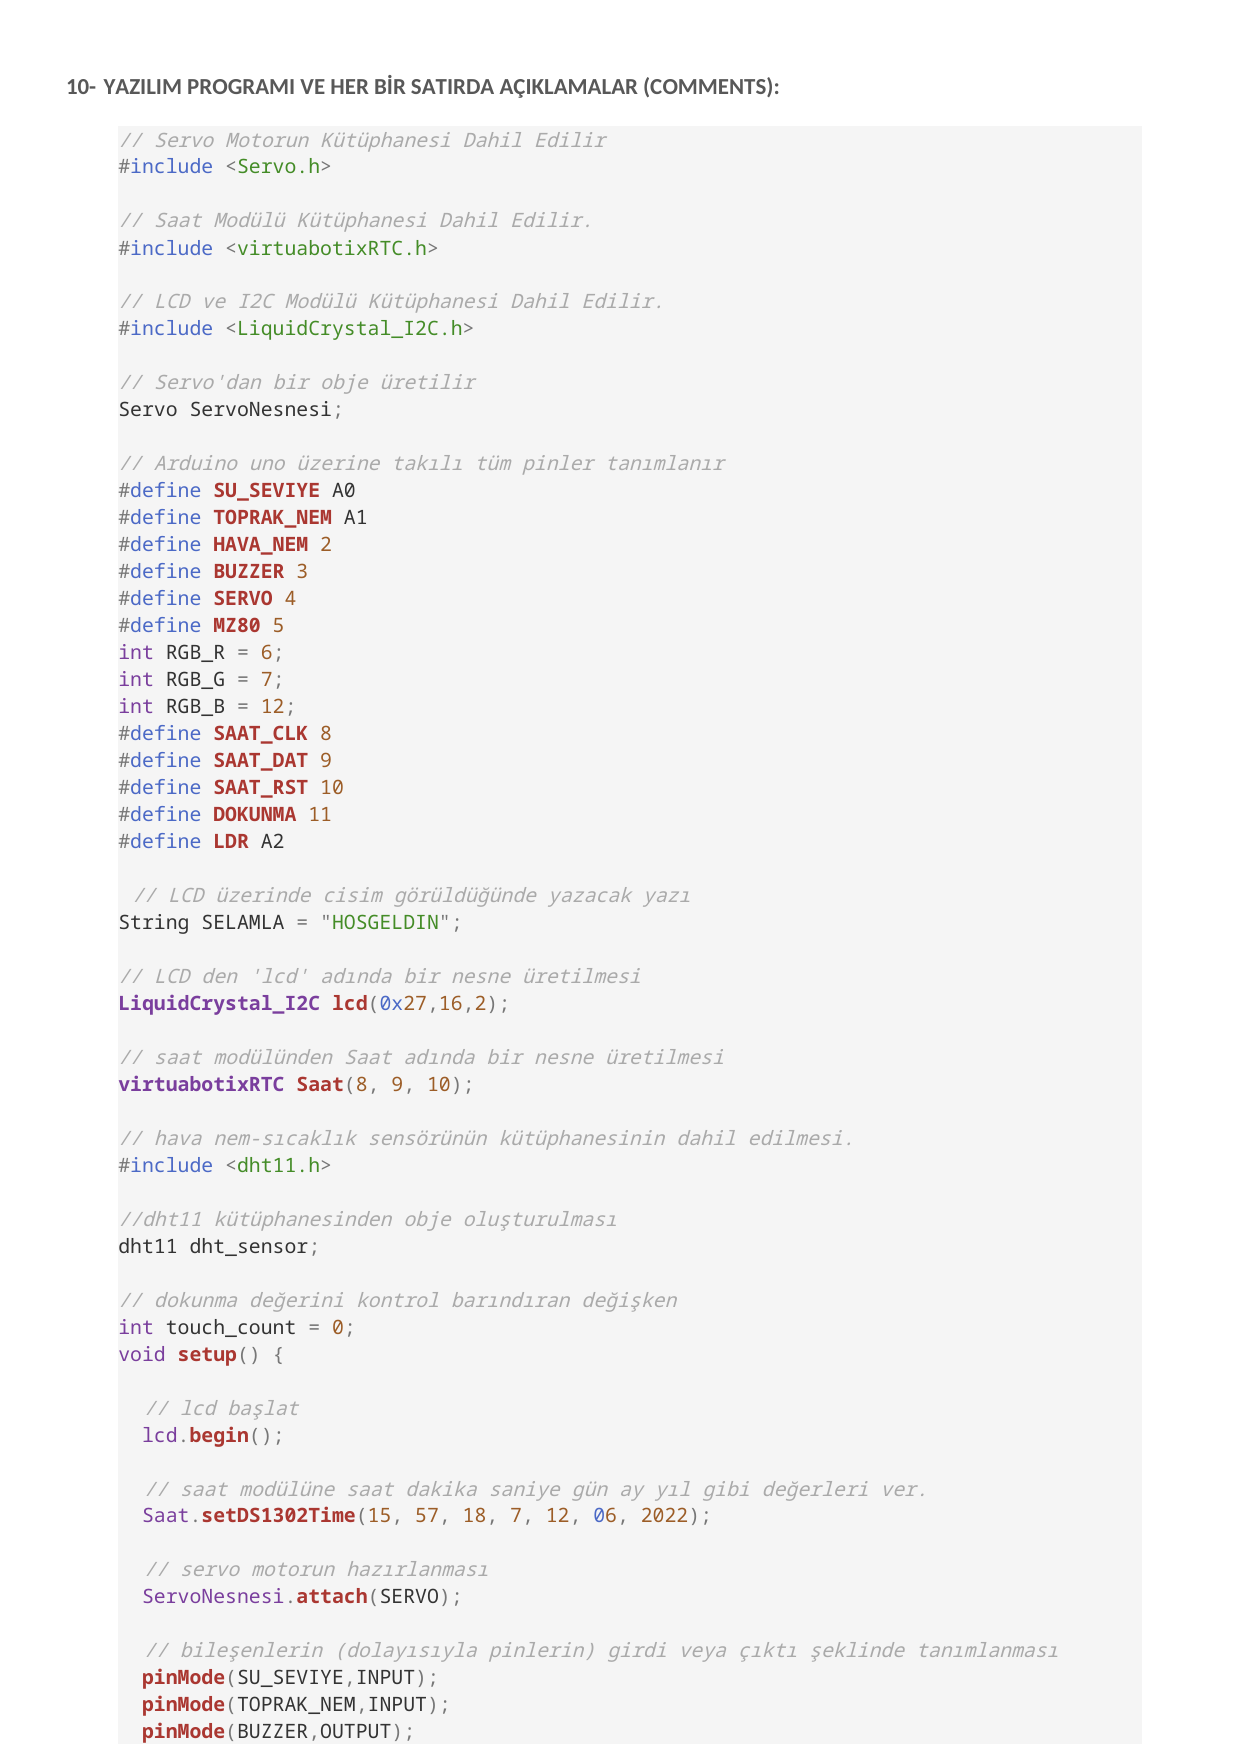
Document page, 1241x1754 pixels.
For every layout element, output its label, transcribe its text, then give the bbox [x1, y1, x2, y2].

text // Servo Motorun Kütüphanesi Dahil Edilir [118, 126, 1142, 153]
text int touch_count = 0; [118, 1313, 1142, 1340]
text // LCD den 'lcd' adında bir nesne üretilmesi [118, 962, 1142, 989]
text dht11 dht_sensor; [118, 1232, 1142, 1259]
text // hava nem-sıcaklık sensörünün kütüphanesinin dahil edilmesi. [118, 1124, 1142, 1151]
text // saat modülünden Saat adında bir nesne üretilmesi [118, 1043, 1142, 1070]
text pinMode(TOPRAK_NEM,INPUT); [118, 1691, 1142, 1718]
text // servo motorun hazırlanması [118, 1556, 1142, 1583]
text #define DOKUNMA 11 [118, 800, 1142, 827]
text // saat modülüne saat dakika saniye gün ay yıl gibi değerleri ver. [118, 1475, 1142, 1502]
text //dht11 kütüphanesinden obje oluşturulması [118, 1205, 1142, 1232]
text #include <Servo.h> [118, 153, 1142, 180]
text #define MZ80 5 [118, 611, 1142, 638]
text // bileşenlerin (dolayısıyla pinlerin) girdi veya çıktı şeklinde tanımlanması [118, 1637, 1142, 1664]
text String SELAMLA = "HOSGELDIN"; [118, 908, 1142, 935]
text Saat.setDS1302Time(15, 57, 18, 7, 12, 06, 2022); [118, 1502, 1142, 1529]
text ServoNesnesi.attach(SERVO); [118, 1583, 1142, 1610]
text // Saat Modülü Kütüphanesi Dahil Edilir. [118, 207, 1142, 234]
text // lcd başlat [118, 1394, 1142, 1421]
text LiquidCrystal_I2C lcd(0x27,16,2); [118, 989, 1142, 1016]
text // LCD ve I2C Modülü Kütüphanesi Dahil Edilir. [118, 288, 1142, 315]
text // dokunma değerini kontrol barındıran değişken [118, 1286, 1142, 1313]
text #include <LiquidCrystal_I2C.h> [118, 315, 1142, 342]
text int RGB_R = 6; [118, 638, 1142, 665]
text #include <virtuabotixRTC.h> [118, 234, 1142, 261]
text #define SAAT_RST 10 [118, 773, 1142, 800]
text Servo ServoNesnesi; [118, 396, 1142, 423]
text virtuabotixRTC Saat(8, 9, 10); [118, 1070, 1142, 1097]
text int RGB_B = 12; [118, 692, 1142, 719]
text int RGB_G = 7; [118, 665, 1142, 692]
text #define SAAT_CLK 8 [118, 719, 1142, 746]
list YAZILIM PROGRAMI VE HER BİR SATIRDA AÇIKLAMALAR (COMMENTS): [66, 72, 1142, 100]
text #define SAAT_DAT 9 [118, 746, 1142, 773]
text #define TOPRAK_NEM A1 [118, 503, 1142, 531]
text // LCD üzerinde cisim görüldüğünde yazacak yazı [118, 881, 1142, 908]
text #define BUZZER 3 [118, 557, 1142, 584]
text #define SERVO 4 [118, 584, 1142, 611]
text #define SU_SEVIYE A0 [118, 477, 1142, 503]
text // Arduino uno üzerine takılı tüm pinler tanımlanır [118, 449, 1142, 477]
text #include <dht11.h> [118, 1151, 1142, 1178]
text pinMode(SU_SEVIYE,INPUT); [118, 1664, 1142, 1691]
text lcd.begin(); [118, 1421, 1142, 1448]
text pinMode(BUZZER,OUTPUT); [118, 1718, 1142, 1744]
text void setup() { [118, 1340, 1142, 1367]
text #define LDR A2 [118, 827, 1142, 854]
text // Servo'dan bir obje üretilir [118, 369, 1142, 396]
text #define HAVA_NEM 2 [118, 531, 1142, 557]
